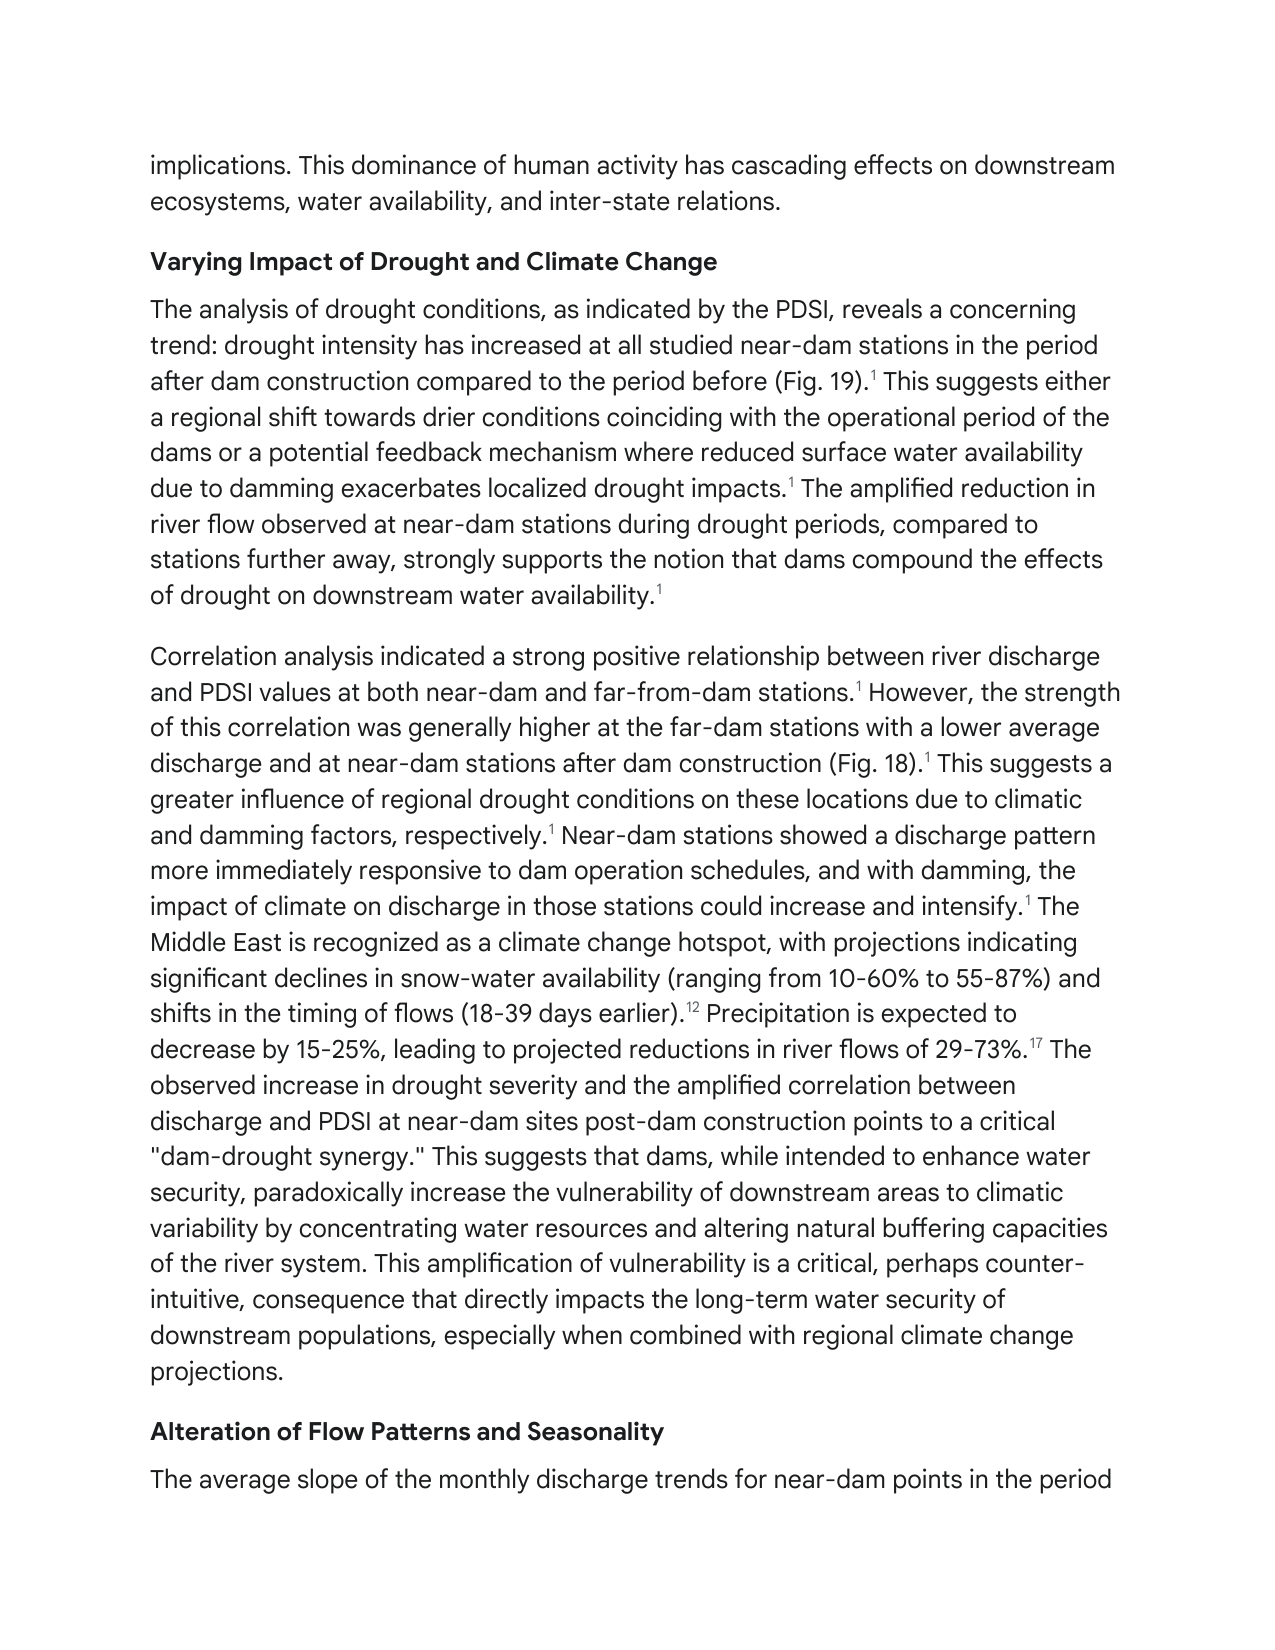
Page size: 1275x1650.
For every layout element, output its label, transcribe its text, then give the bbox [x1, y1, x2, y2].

subtitle Varying Impact of Drought and Climate Change [150, 246, 1125, 278]
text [150, 1465, 1125, 1496]
text The analysis of drought conditions, as indicated by the PDSI, reveals a concerning trend: drought intensity has increased at all studied near-dam stations in the period after dam construction compared to the period before (Fig. 19).1 This suggests either a regional shift towards drier conditions coinciding with the operational period of the dams or a potential feedback mechanism where reduced surface water availability due to damming exacerbates localized drought impacts.1 The amplified reduction in river flow observed at near-dam stations during drought periods, compared to stations further away, strongly supports the notion that dams compound the effects of drought on downstream water availability.1 [150, 295, 1125, 612]
text Correlation analysis indicated a strong positive relationship between river discharge and PDSI values at both near-dam and far-from-dam stations.1 However, the strength of this correlation was generally higher at the far-dam stations with a lower average discharge and at near-dam stations after dam construction (Fig. 18).1 This suggests a greater influence of regional drought conditions on these locations due to climatic and damming factors, respectively.1 Near-dam stations showed a discharge pattern more immediately responsive to dam operation schedules, and with damming, the impact of climate on discharge in those stations could increase and intensify.1 The Middle East is recognized as a climate change hotspot, with projections indicating significant declines in snow-water availability (ranging from 10-60% to 55-87%) and shifts in the timing of flows (18-39 days earlier).12 Precipitation is expected to decrease by 15-25%, leading to projected reductions in river flows of 29-73%.17 The observed increase in drought severity and the amplified correlation between discharge and PDSI at near-dam sites post-dam construction points to a critical "dam-drought synergy." This suggests that dams, while intended to enhance water security, paradoxically increase the vulnerability of downstream areas to climatic variability by concentrating water resources and altering natural buffering capacities of the river system. This amplification of vulnerability is a critical, perhaps counter-intuitive, consequence that directly impacts the long-term water security of downstream populations, especially when combined with regional climate change projections. [150, 641, 1125, 1387]
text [150, 150, 1125, 217]
subtitle Alteration of Flow Patterns and Seasonality [150, 1417, 1125, 1448]
